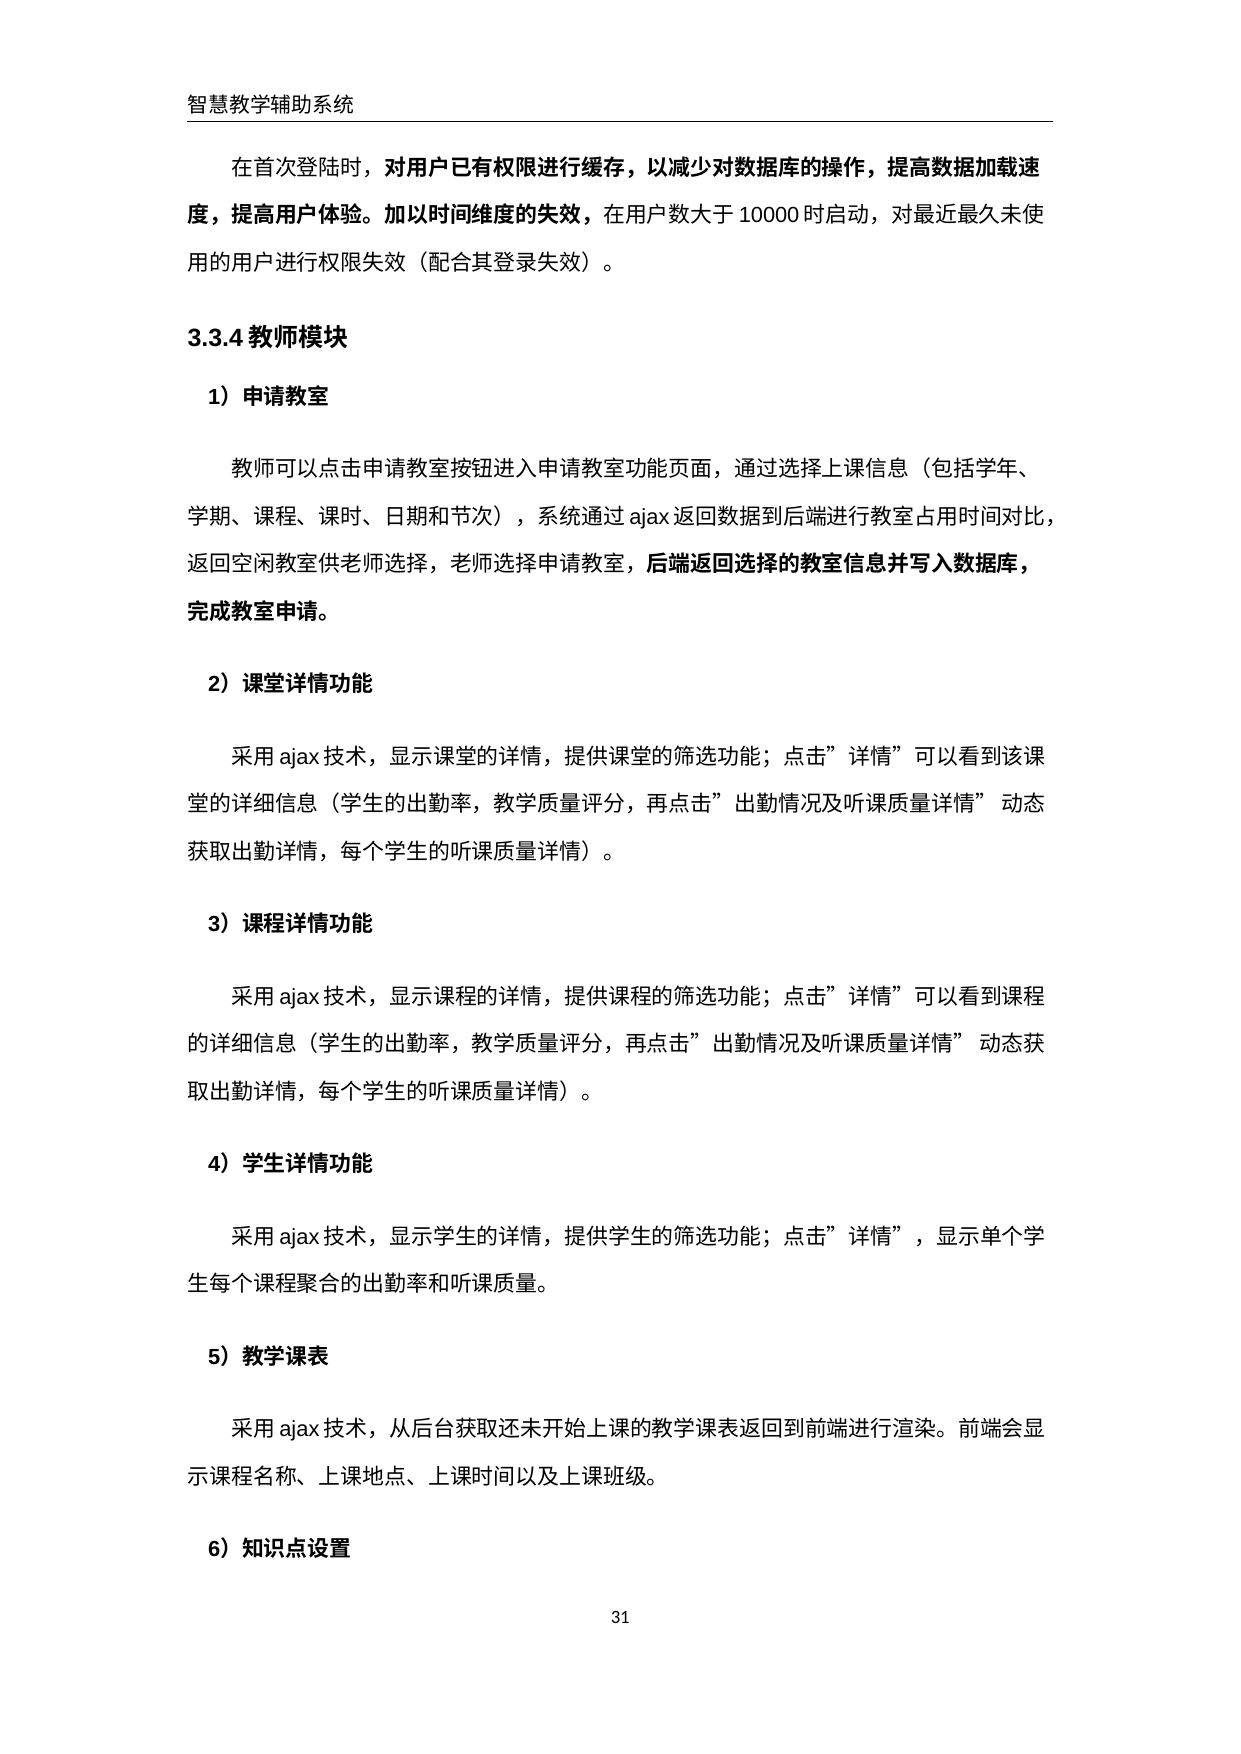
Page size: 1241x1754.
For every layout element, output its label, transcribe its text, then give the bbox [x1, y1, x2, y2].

text 3）课程详情功能 [187, 906, 1053, 938]
text 1）申请教室 [187, 379, 1053, 410]
text 3.3.4教师模块 [187, 317, 1053, 354]
text 采用ajax技术，显示课程的详情，提供课程的筛选功能；点击”详情”可以看到课程的详细信息（学生的出勤率，教学质量评分，再点击”出勤情况及听课质量详情” 动态获取出勤详情，每个学生的听课质量详情）。 [187, 979, 1053, 1105]
text 采用ajax技术，显示课堂的详情，提供课堂的筛选功能；点击”详情”可以看到该课堂的详细信息（学生的出勤率，教学质量评分，再点击”出勤情况及听课质量详情” 动态获取出勤详情，每个学生的听课质量详情）。 [187, 739, 1053, 865]
text 6）知识点设置 [187, 1531, 1053, 1563]
text 5）教学课表 [187, 1339, 1053, 1370]
text 采用ajax技术，显示学生的详情，提供学生的筛选功能；点击”详情”，显示单个学生每个课程聚合的出勤率和听课质量。 [187, 1219, 1053, 1298]
text 采用ajax技术，从后台获取还未开始上课的教学课表返回到前端进行渲染。前端会显示课程名称、上课地点、上课时间以及上课班级。 [187, 1411, 1053, 1490]
text 2）课堂详情功能 [187, 666, 1053, 698]
text 在首次登陆时，对用户已有权限进行缓存，以减少对数据库的操作，提高数据加载速度，提高用户体验。加以时间维度的失效，在用户数大于10000时启动，对最近最久未使用的用户进行权限失效（配合其登录失效）。 [187, 150, 1053, 277]
text 4）学生详情功能 [187, 1146, 1053, 1178]
text 教师可以点击申请教室按钮进入申请教室功能页面，通过选择上课信息（包括学年、学期、课程、课时、日期和节次），系统通过ajax返回数据到后端进行教室占用时间对比，返回空闲教室供老师选择，老师选择申请教室，后端返回选择的教室信息并写入数据库，完成教室申请。 [187, 451, 1053, 625]
